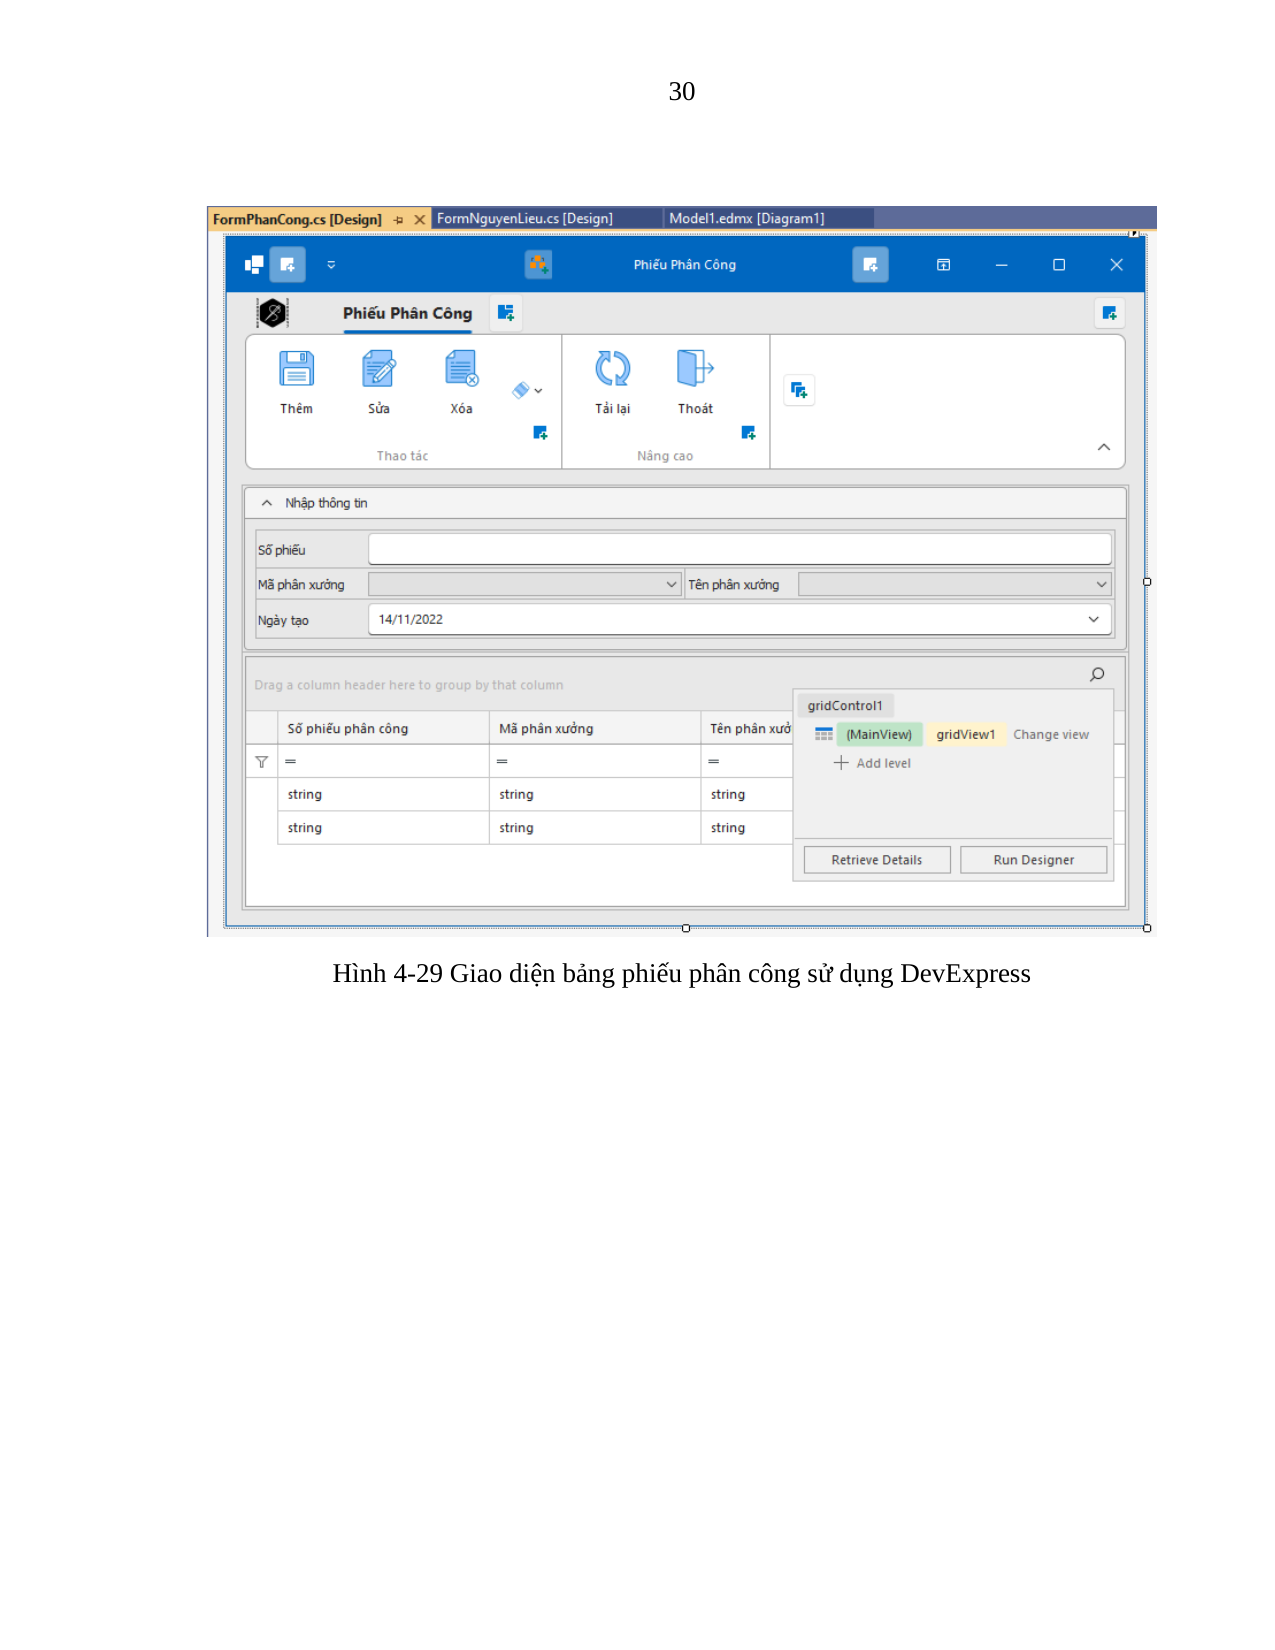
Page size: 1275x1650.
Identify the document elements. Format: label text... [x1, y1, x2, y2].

picture [206, 206, 1157, 937]
